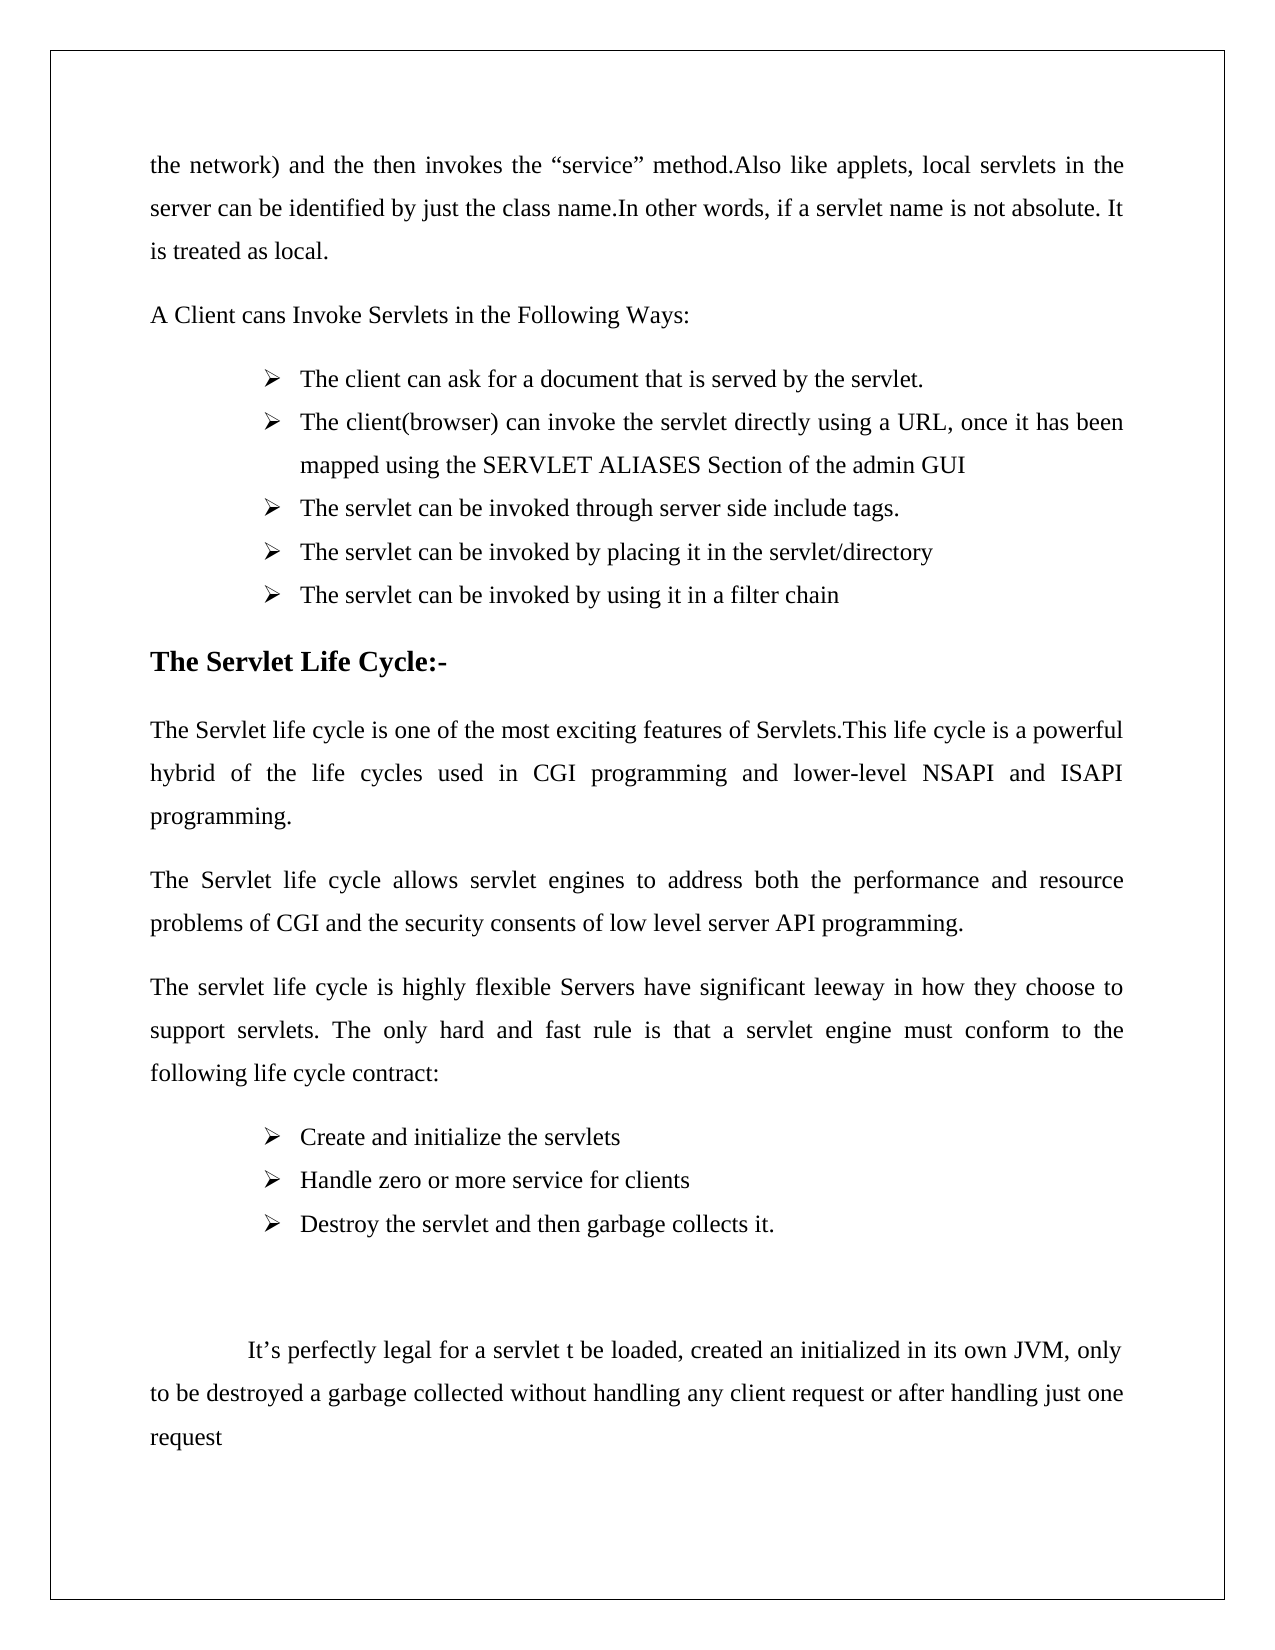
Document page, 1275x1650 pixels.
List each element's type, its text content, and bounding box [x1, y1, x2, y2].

text A Client cans Invoke Servlets in the Following Ways: [150, 300, 1125, 329]
list Destroy the servlet and then garbage collects it. [262, 1209, 1125, 1237]
text The Servlet life cycle is one of the most exciting features of Servlets.This life cycle is a powerful hybrid of the life cycles used in CGI programming and lower-level NSAPI and ISAPI programming. [150, 715, 1125, 830]
list Create and initialize the servlets [262, 1122, 1125, 1151]
list The servlet can be invoked by using it in a filter chain [262, 580, 1125, 608]
list The servlet can be invoked by placing it in the servlet/directory [262, 537, 1125, 565]
list Handle zero or more service for clients [262, 1166, 1125, 1194]
list The client(browser) can invoke the servlet directly using a URL, once it has been mapped using the SERVLET ALIASES Section of the admin GUI [262, 407, 1125, 479]
list The client can ask for a document that is served by the servlet. [262, 364, 1125, 393]
text The servlet life cycle is highly flexible Servers have significant leeway in how they choose to support servlets. The only hard and fast rule is that a servlet engine must conform to the following life cycle contract: [150, 972, 1125, 1087]
text The Servlet life cycle allows servlet engines to address both the performance and resource problems of CGI and the security consents of low level server API programming. [150, 865, 1125, 937]
text The Servlet Life Cycle:- [150, 644, 1125, 677]
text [150, 150, 1125, 265]
text It’s perfectly legal for a servlet t be loaded, created an initialized in its own JVM, only to be destroyed a garbage collected without handling any client request or after handling just one request [150, 1335, 1125, 1450]
list The servlet can be invoked through server side include tags. [262, 493, 1125, 522]
